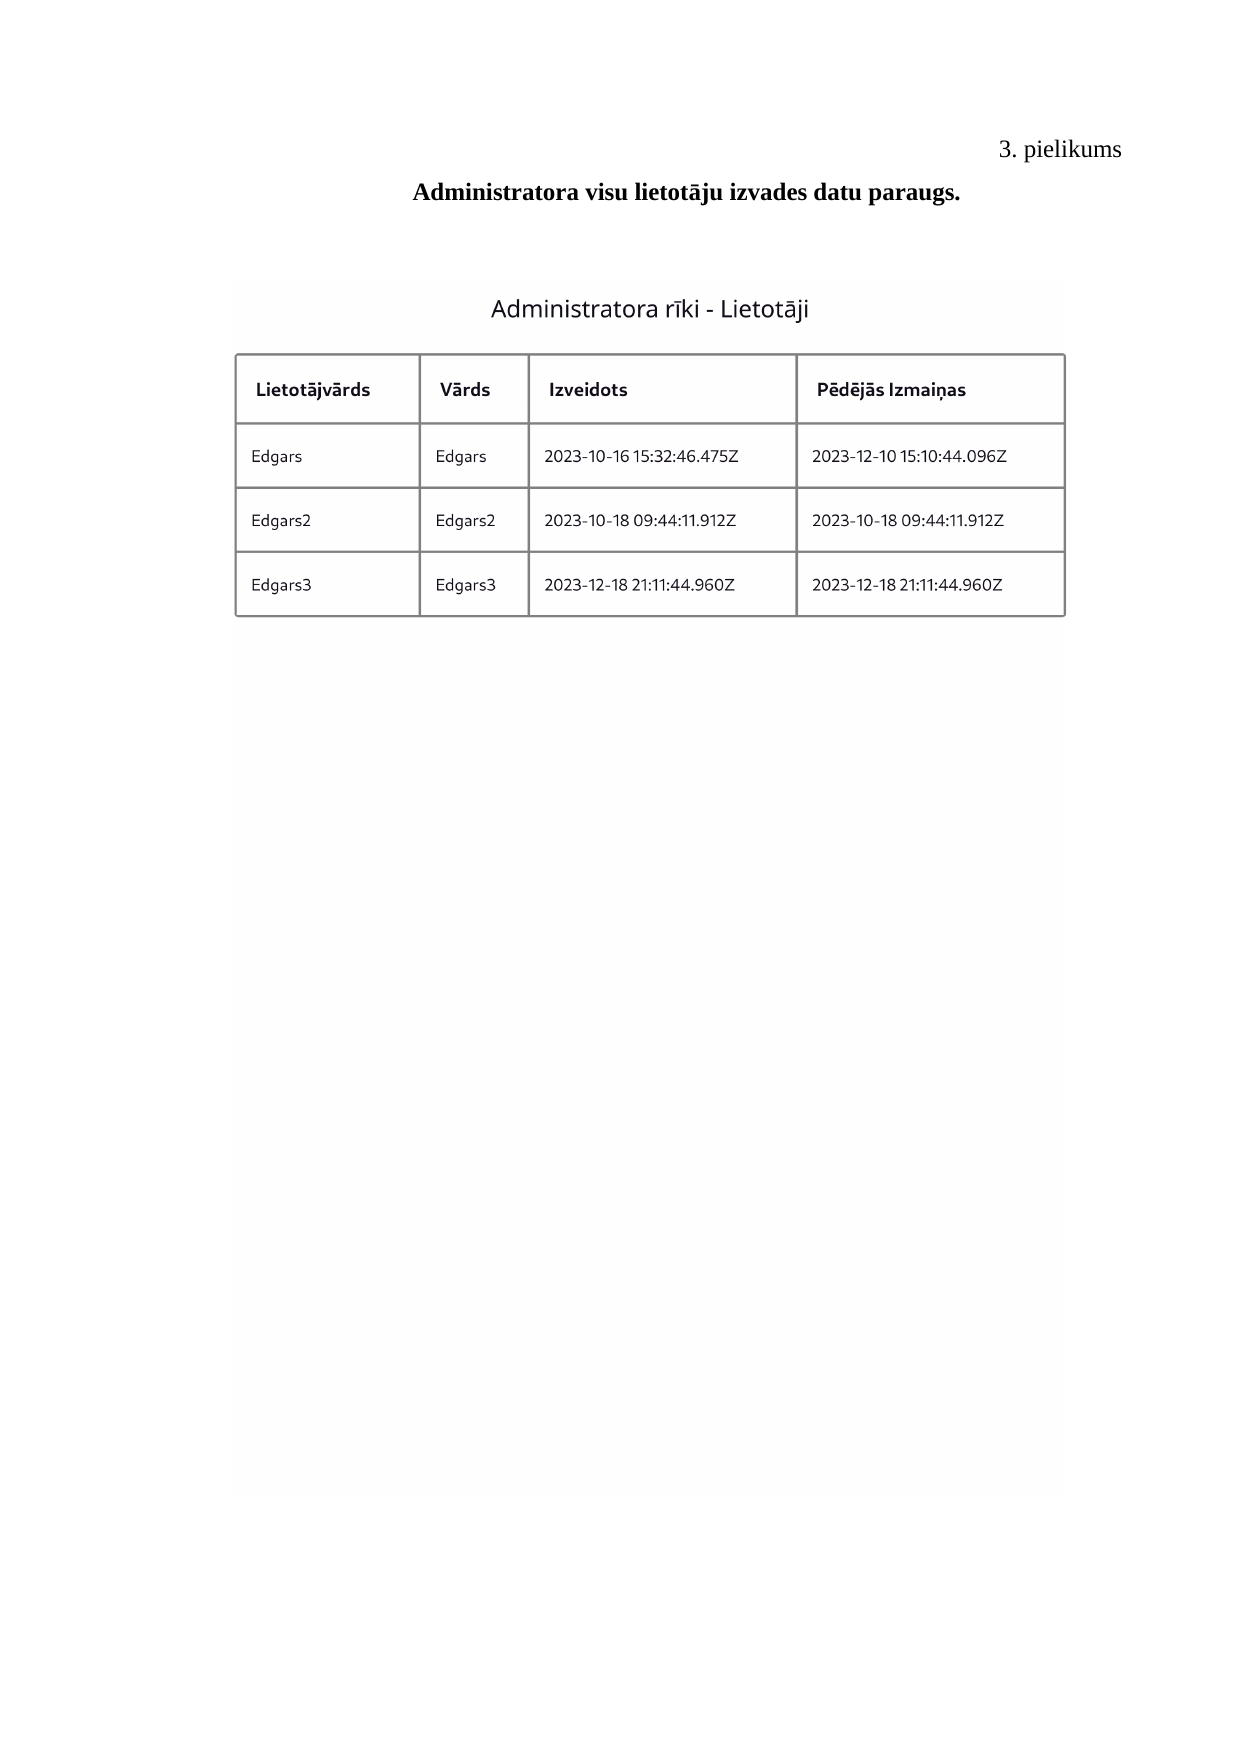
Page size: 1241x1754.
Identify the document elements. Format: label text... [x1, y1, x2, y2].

text Administratora visu lietotāju izvades datu paraugs. [177, 177, 1122, 206]
text 3. pielikums [177, 134, 1122, 163]
picture [177, 220, 1123, 1555]
